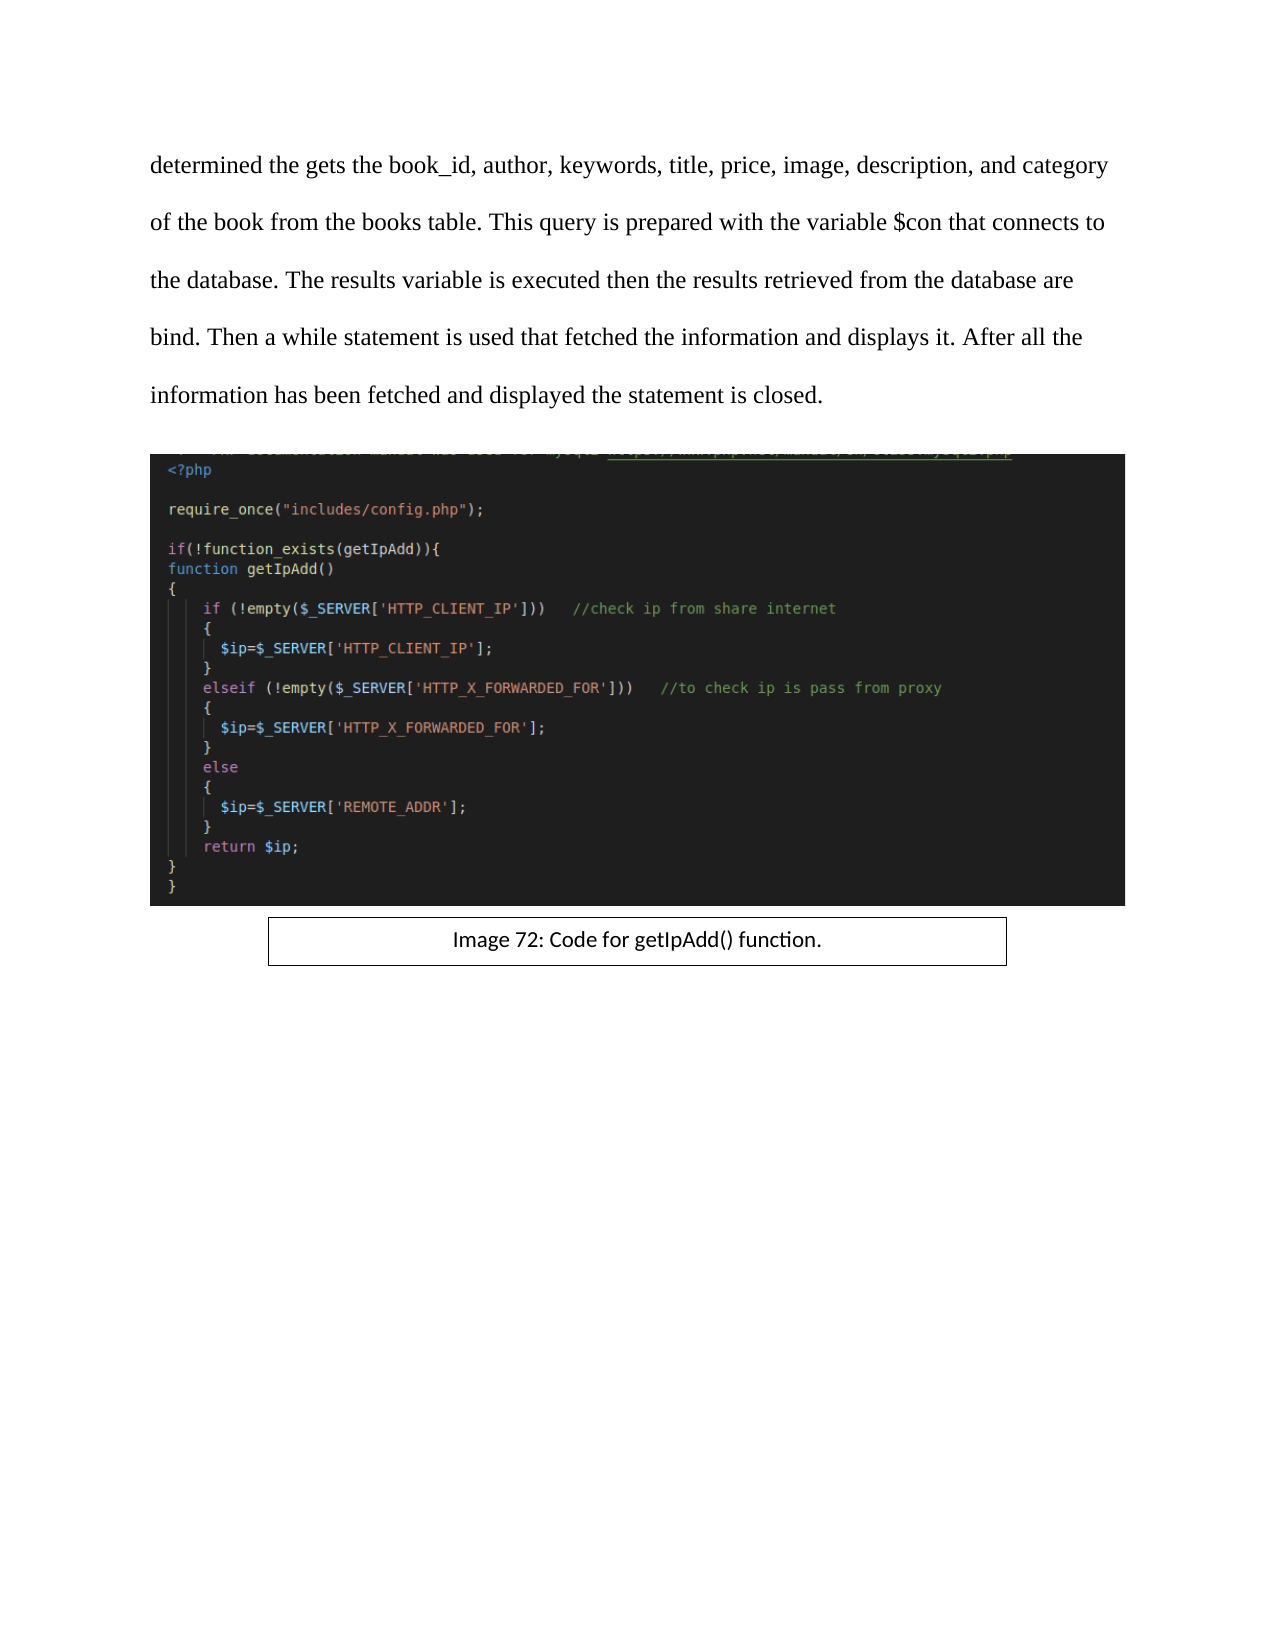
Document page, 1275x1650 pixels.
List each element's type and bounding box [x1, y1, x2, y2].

picture [150, 454, 1125, 906]
text [150, 150, 1125, 409]
